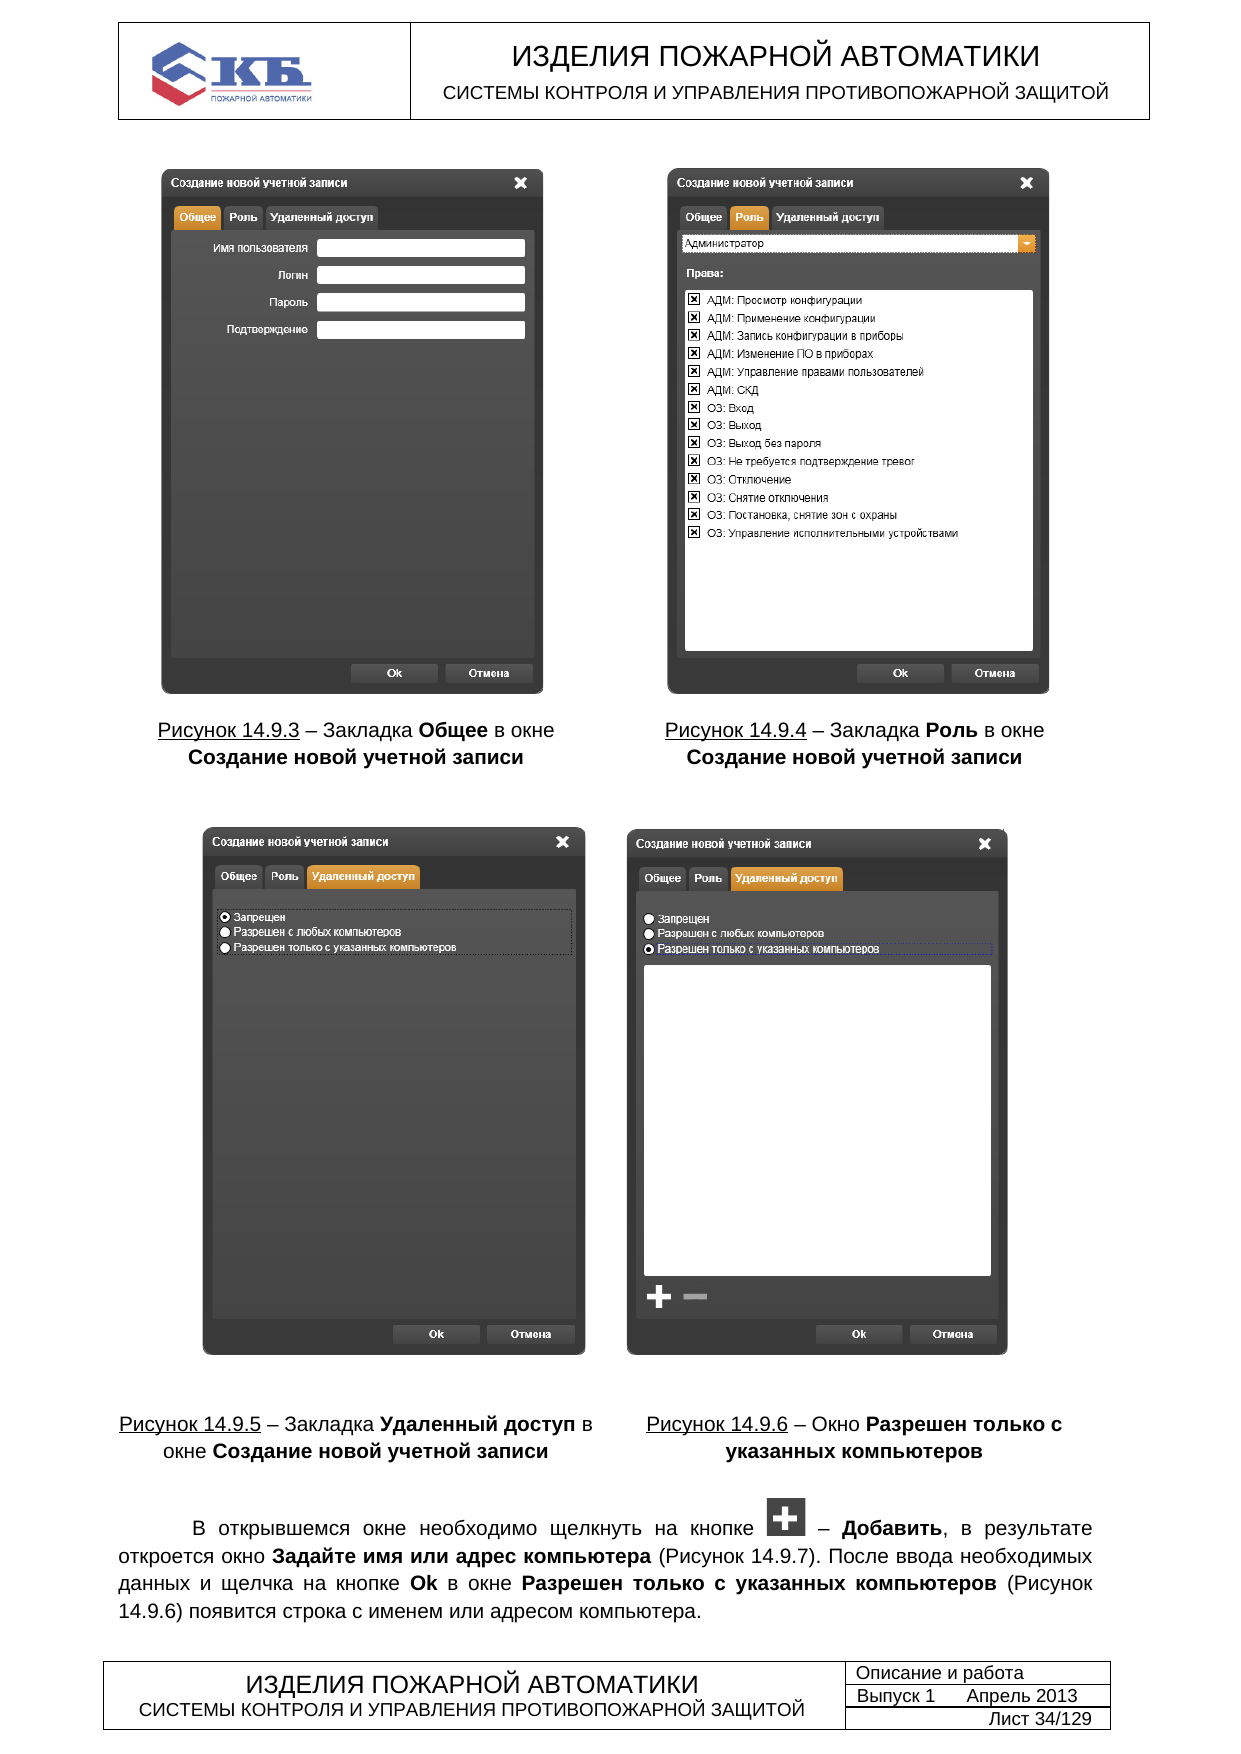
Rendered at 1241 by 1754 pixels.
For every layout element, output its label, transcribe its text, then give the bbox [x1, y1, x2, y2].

picture [148, 34, 325, 115]
picture [667, 168, 1050, 694]
picture [161, 169, 544, 694]
picture [766, 1498, 806, 1536]
table_header Рисунок 14.9.5 – Закладка Удаленный доступ в окне Создание новой учетной записи [107, 1411, 605, 1467]
table_header Рисунок 14.9.6 – Окно Разрешен только с указанных компьютеров [605, 1411, 1104, 1467]
table_header Рисунок 14.9.3 – Закладка Общее в окне Создание новой учетной записи [107, 718, 605, 773]
table_header Рисунок 14.9.4 – Закладка Роль в окне Создание новой учетной записи [605, 718, 1104, 773]
picture [202, 827, 586, 1355]
list В открывшемся окне необходимо щелкнуть на кнопке – Добавить, в результате откроется окно Задайте имя или адрес компьютера (Рисунок 14.9.7). После ввода необходимых данных и щелчка на кнопке Ok в окне Разрешен только с указанных компьютеров (Рисунок 14.9.6) появится строка с именем или адресом компьютера. [118, 1499, 1092, 1623]
picture [626, 829, 1008, 1355]
